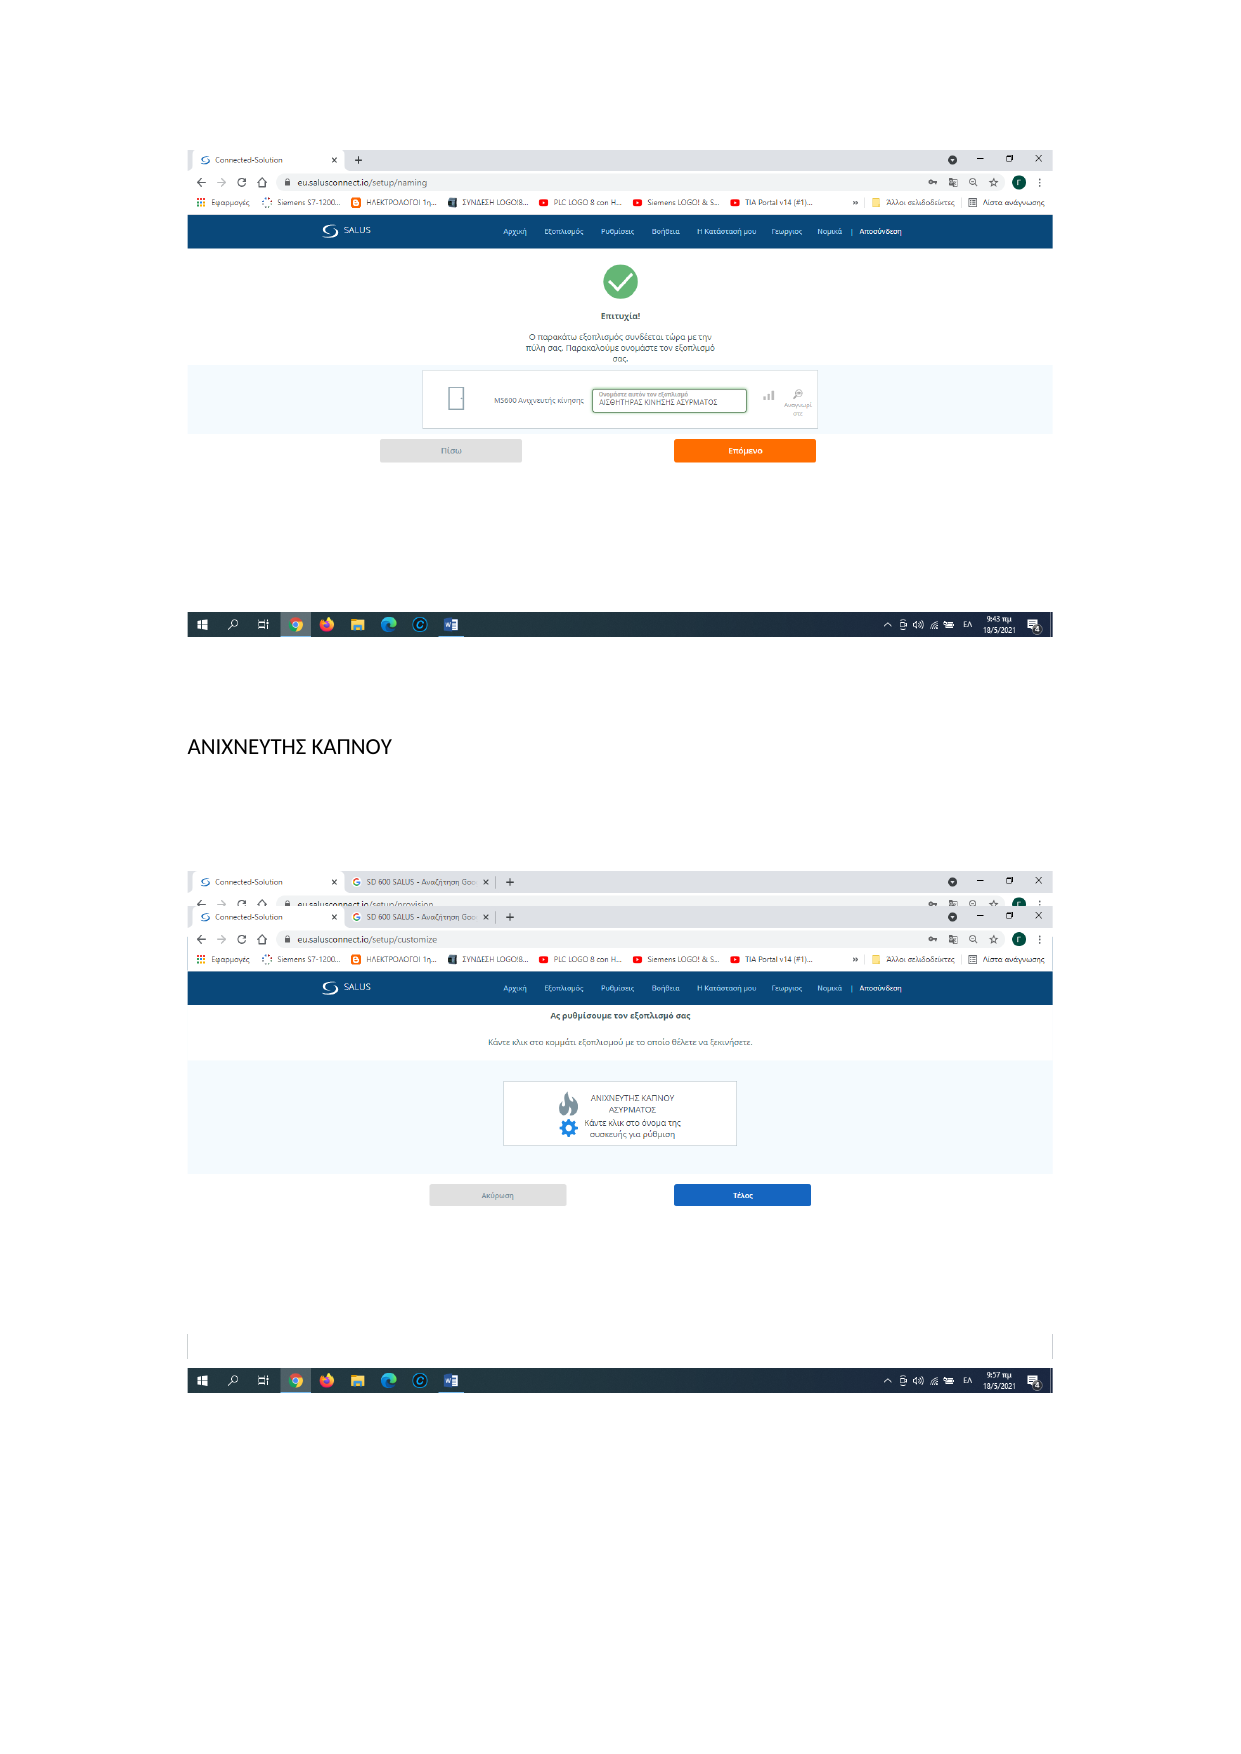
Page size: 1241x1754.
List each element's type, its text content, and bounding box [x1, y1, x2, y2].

picture [187, 150, 1053, 637]
picture [187, 871, 1053, 1393]
text ΑΝΙΧΝΕΥΤΗΣ ΚΑΠΝΟΥ [187, 732, 1053, 760]
